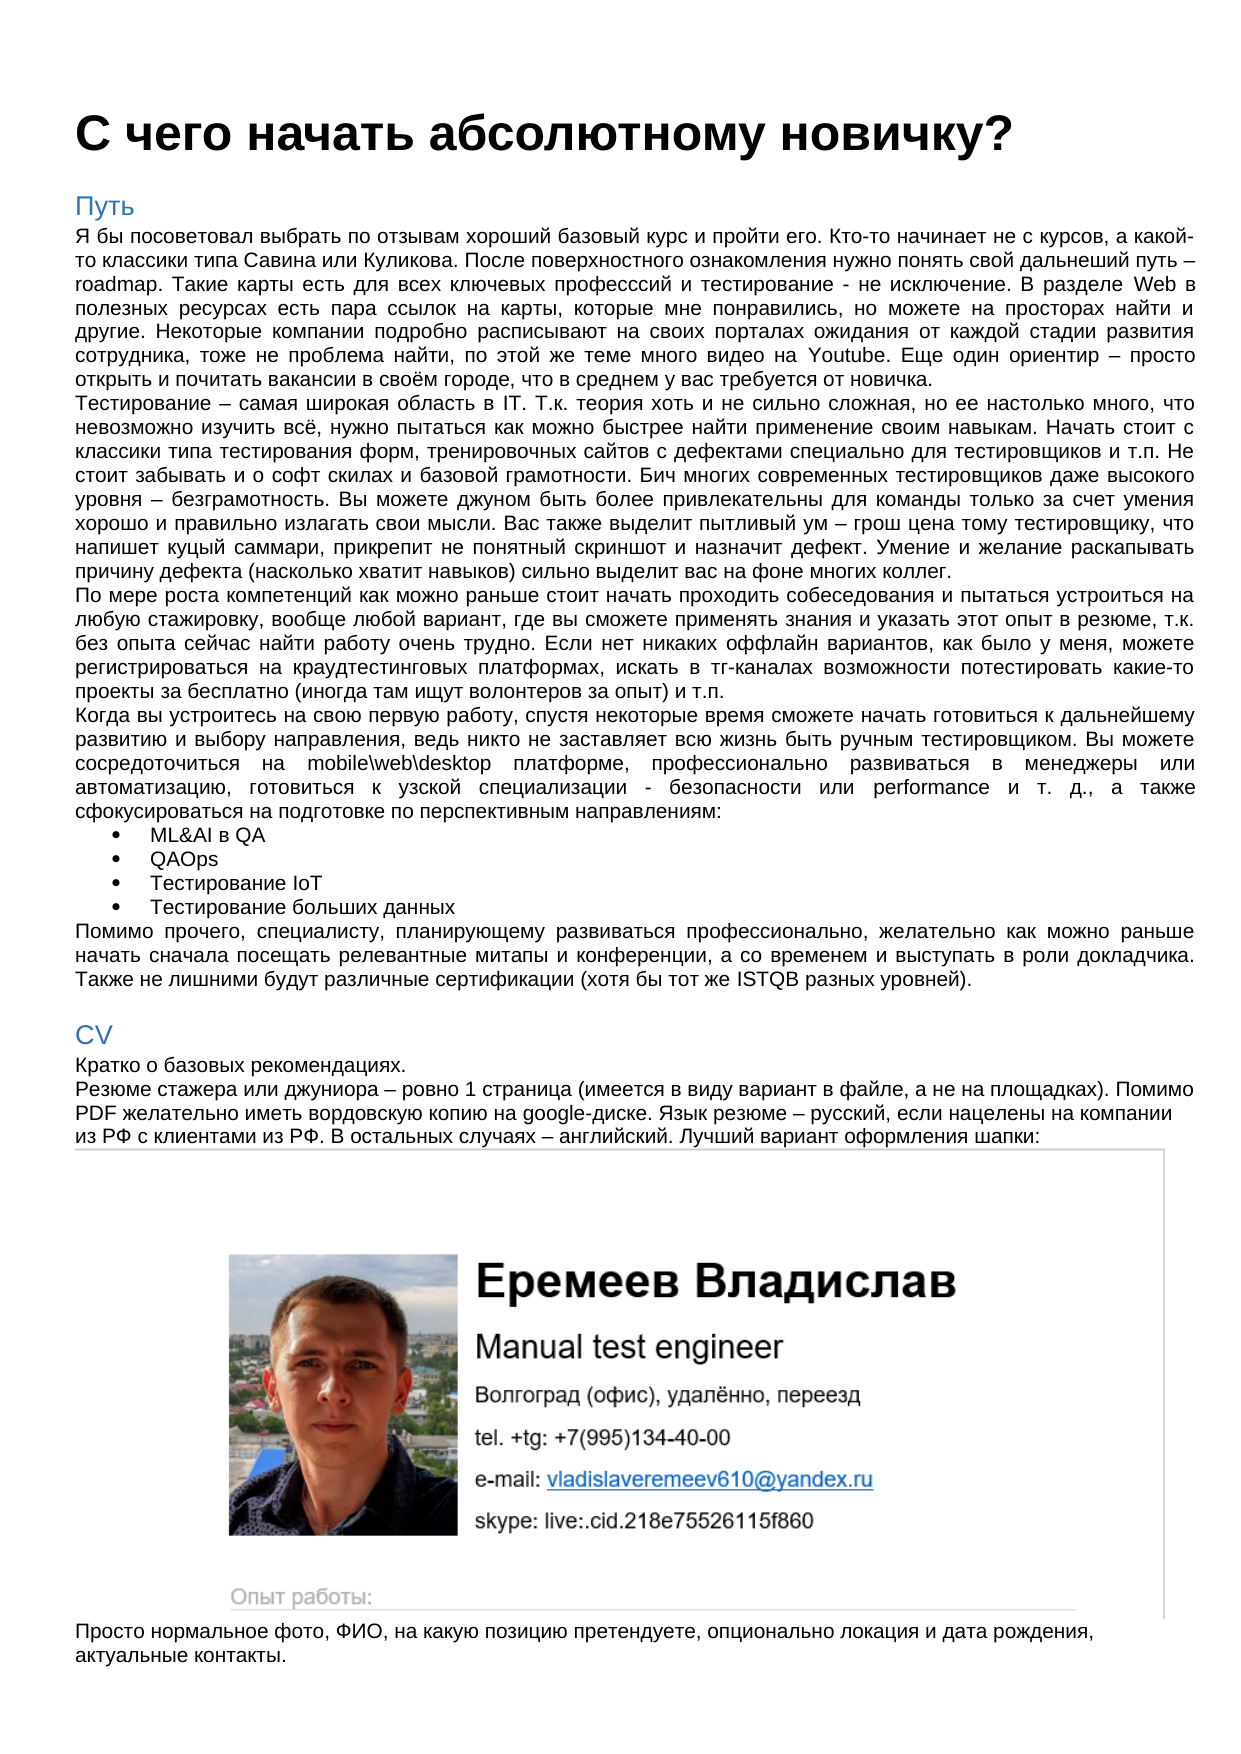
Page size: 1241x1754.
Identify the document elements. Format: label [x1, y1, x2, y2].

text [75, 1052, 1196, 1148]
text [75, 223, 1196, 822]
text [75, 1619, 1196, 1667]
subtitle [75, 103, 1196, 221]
picture [75, 1148, 1166, 1619]
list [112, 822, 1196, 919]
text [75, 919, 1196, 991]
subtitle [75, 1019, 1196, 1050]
